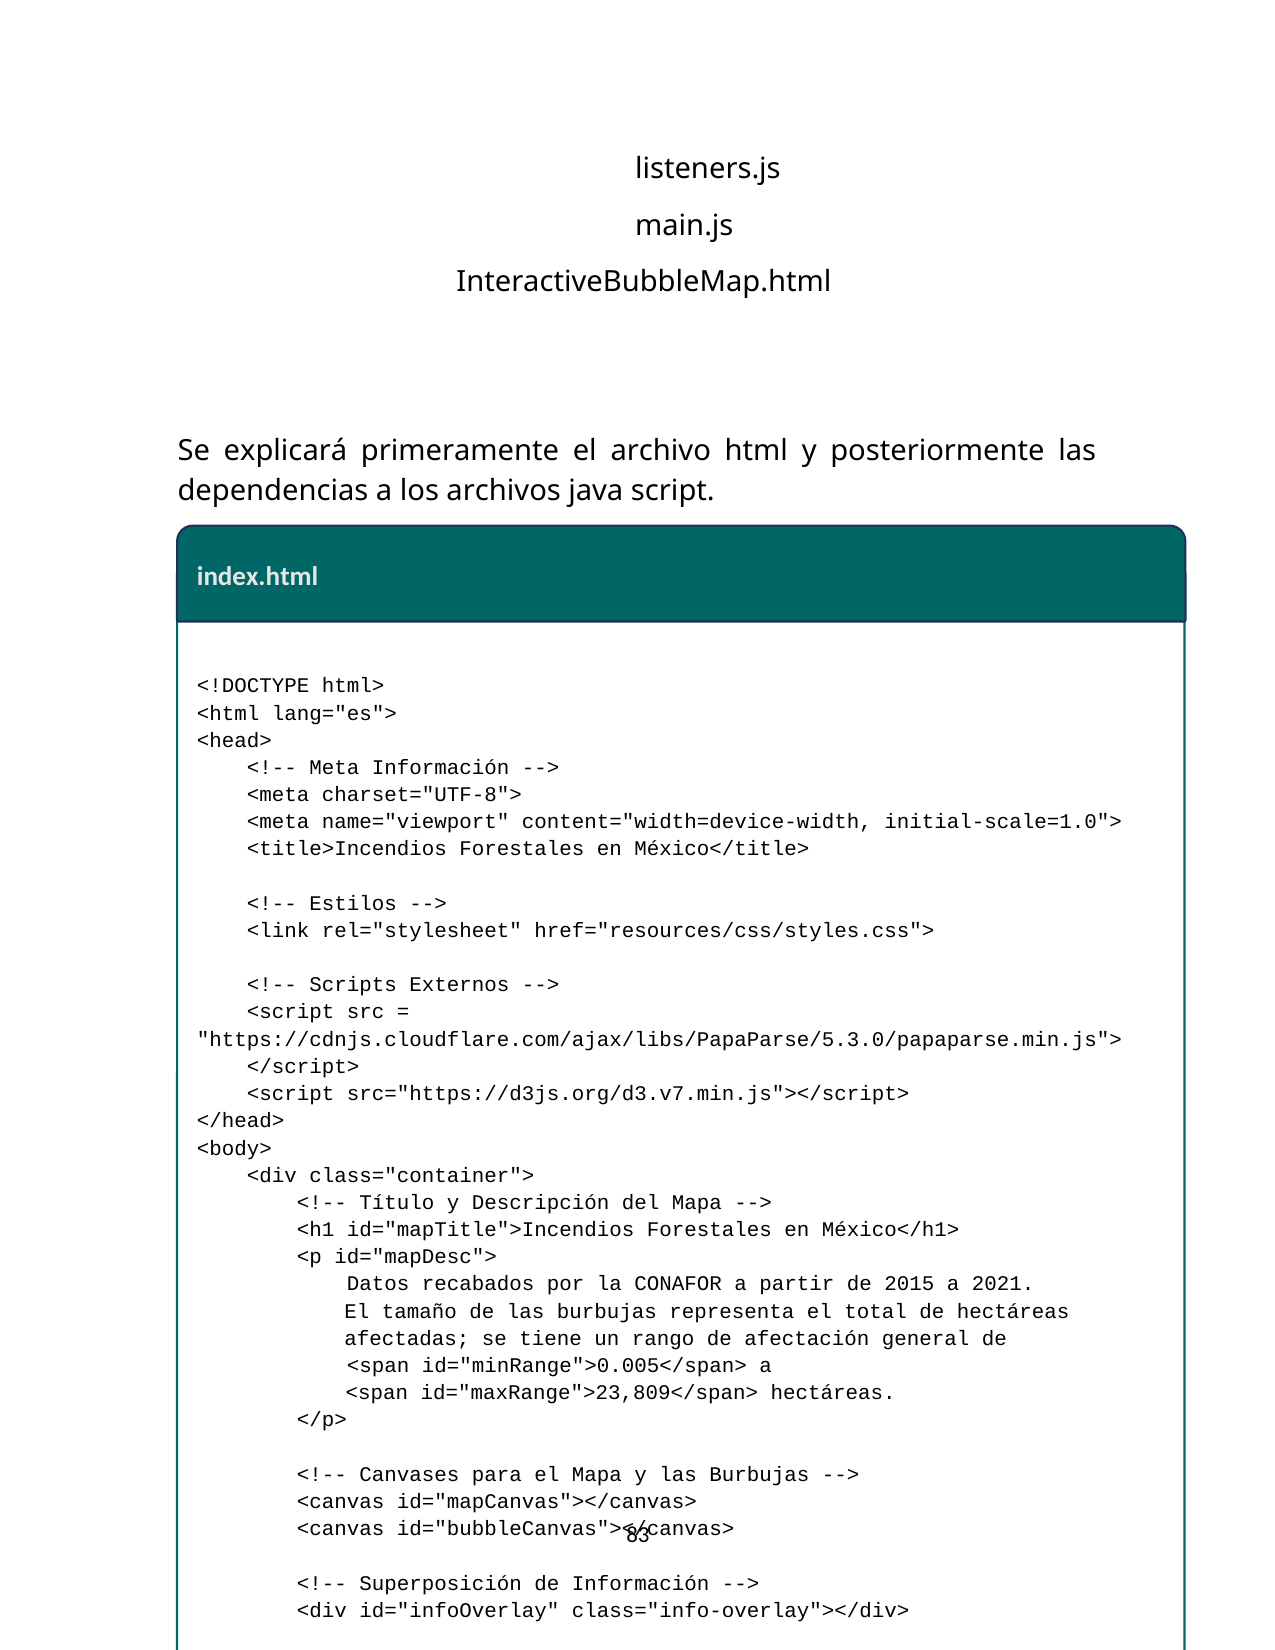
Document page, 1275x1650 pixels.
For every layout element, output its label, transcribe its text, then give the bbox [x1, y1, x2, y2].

text main.js [546, 204, 1098, 244]
text listeners.js [546, 148, 1098, 187]
text Se explicará primeramente el archivo html y posteriormente las dependencias a los archivos java script. [177, 429, 1098, 509]
list InteractiveBubbleMap.html [433, 260, 1098, 300]
